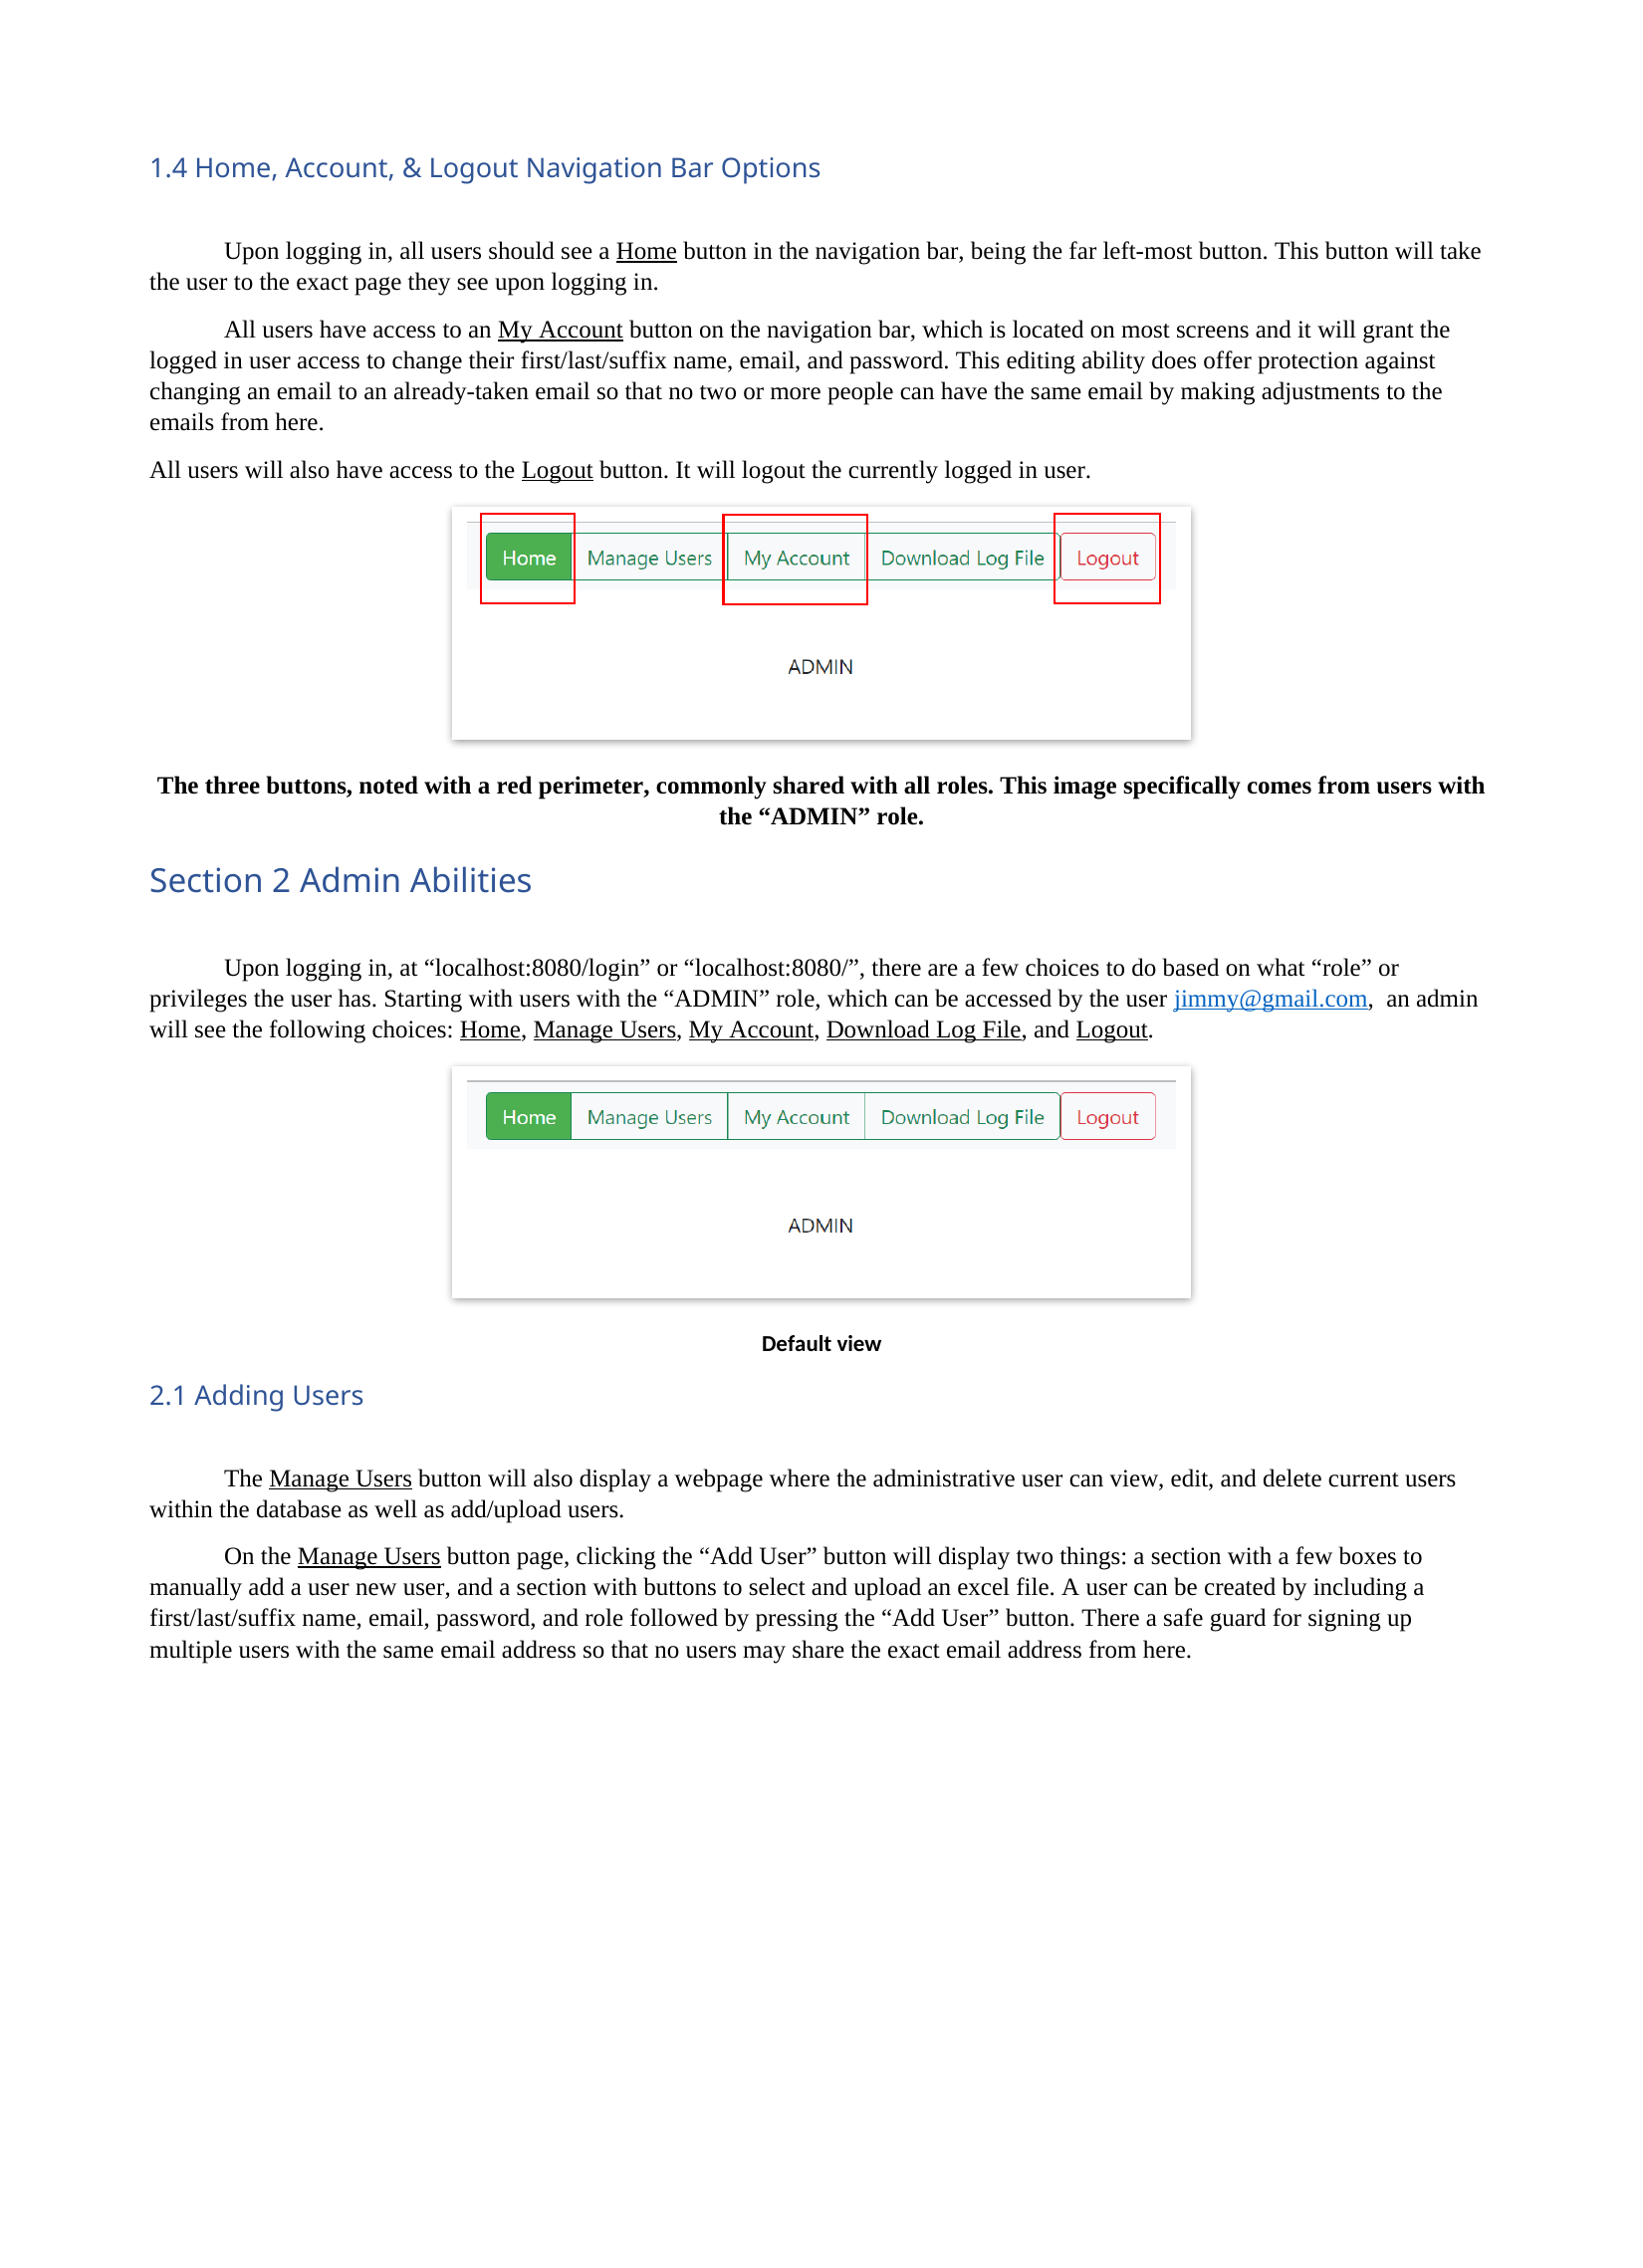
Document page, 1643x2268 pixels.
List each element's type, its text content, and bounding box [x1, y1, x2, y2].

subtitle 1.4 Home, Account, & Logout Navigation Bar Options [149, 149, 1494, 186]
picture [482, 522, 574, 602]
picture [725, 522, 866, 603]
text The three buttons, noted with a red perimeter, commonly shared with all roles. This image specifically comes from users with the “ADMIN” role. [149, 771, 1494, 829]
picture [1056, 522, 1159, 602]
subtitle Section 2 Admin Abilities [149, 857, 1494, 902]
text The Manage Users button will also display a webpage where the administrative user can view, edit, and delete current users within the database as well as add/upload users. [149, 1464, 1494, 1522]
subtitle 2.1 Adding Users [149, 1376, 1494, 1413]
text All users have access to an My Account button on the navigation bar, which is located on most screens and it will grant the logged in user access to change their first/last/suffix name, email, and password. This editing ability does offer protection against changing an email to an already-taken email so that no two or more people can have the same email by making adjustments to the emails from here. [149, 315, 1494, 436]
text Upon logging in, all users should see a Home button in the navigation bar, being the far left-most button. This button will take the user to the exact page they see upon logging in. [149, 236, 1494, 296]
text On the Manage Users button page, clicking the “Add User” button will display two things: a section with a few boxes to manually add a user new user, and a section with buttons to select and upload an excel file. A user can be created by including a first/last/suffix name, email, password, and role followed by pressing the “Add User” button. There a safe guard for signing up multiple users with the same email address so that no users may share the exact email address from here. [149, 1541, 1494, 1663]
text All users will also have access to the Logout button. It will logout the currently logged in user. [149, 455, 1494, 484]
picture [467, 1080, 1176, 1284]
text Default view [149, 1329, 1494, 1357]
text Upon logging in, at “localhost:8080/login” or “localhost:8080/”, there are a few choices to do based on what “role” or privileges the user has. Starting with users with the “ADMIN” role, which can be accessed by the user jimmy@gmail.com, an admin will see the following choices: Home, Manage Users, My Account, Download Log File, and Logout. [149, 953, 1494, 1042]
picture [467, 522, 1176, 725]
